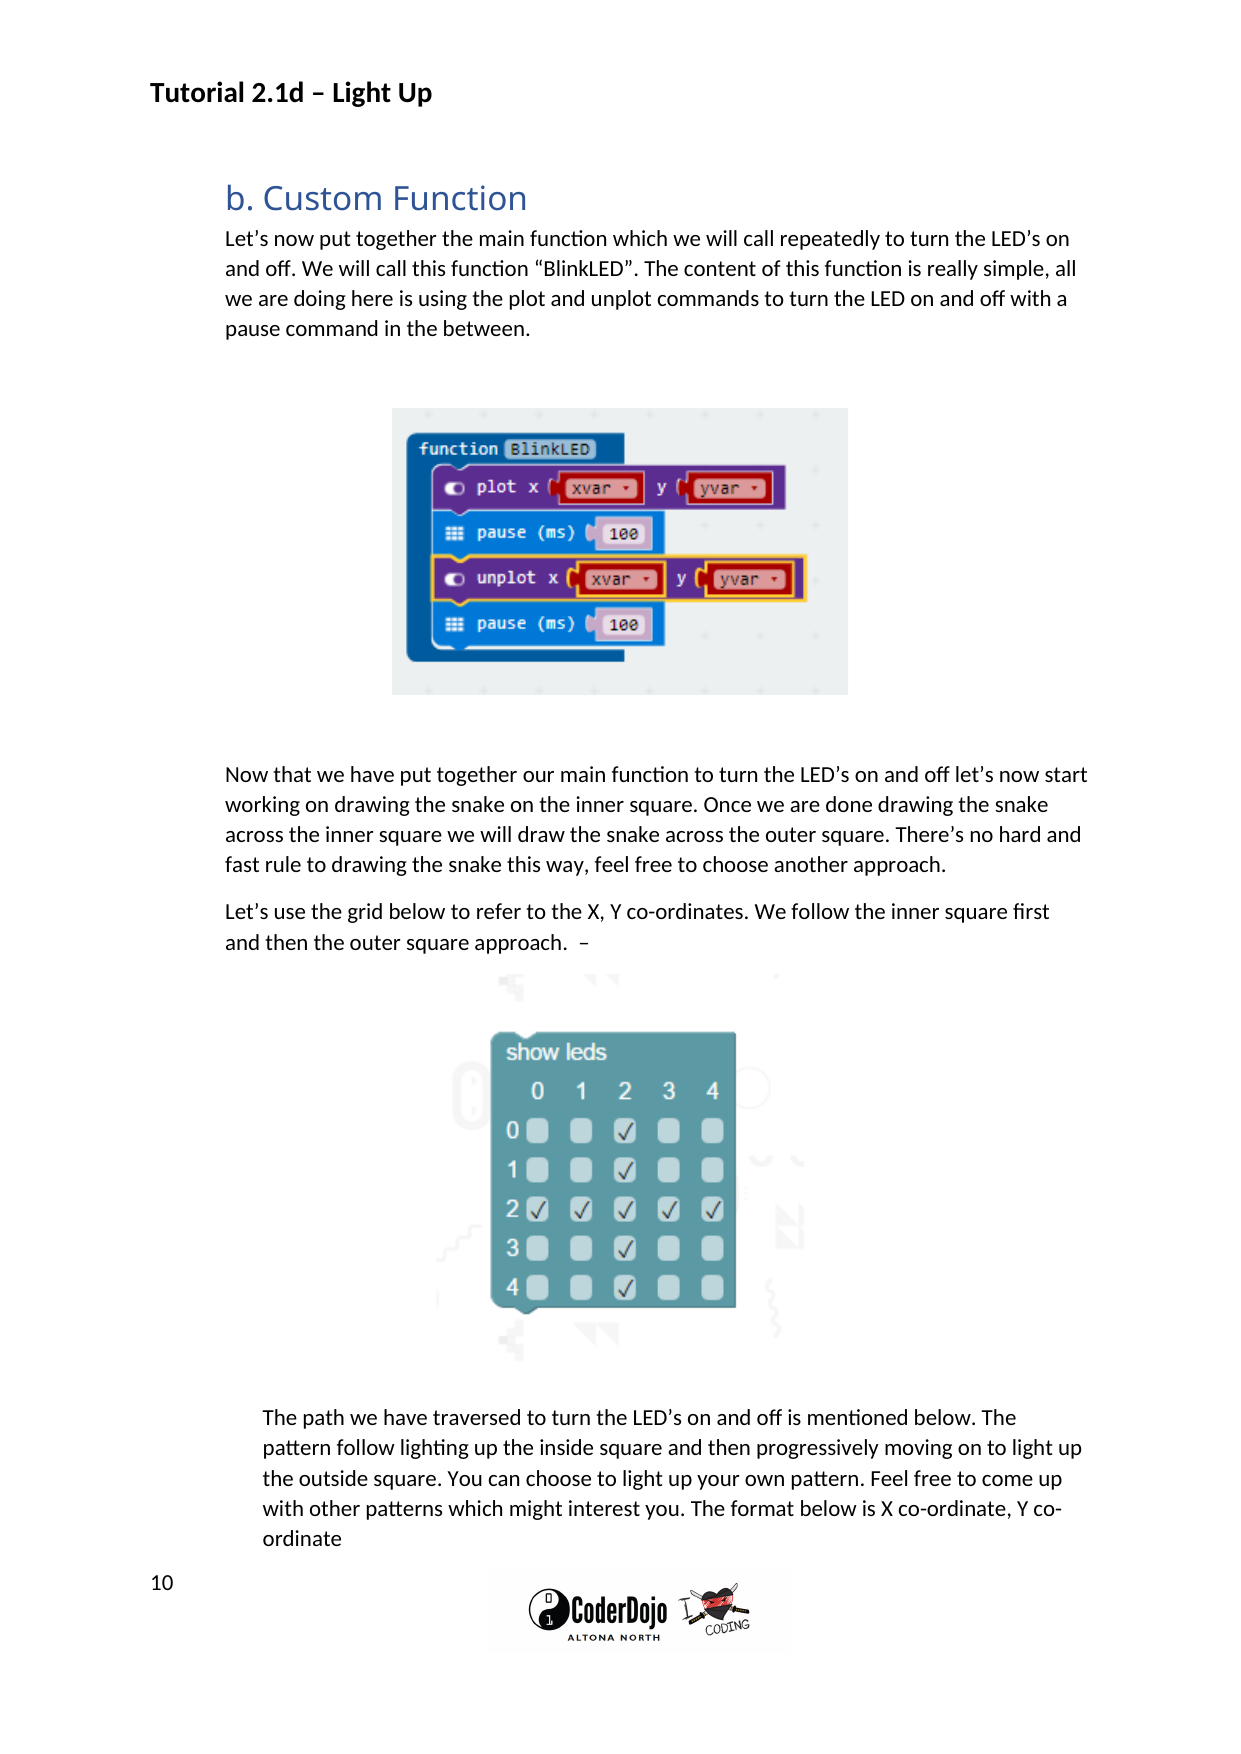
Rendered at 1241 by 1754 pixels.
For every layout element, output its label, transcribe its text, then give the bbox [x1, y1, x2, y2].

text Let’s use the grid below to refer to the X, Y co-ordinates. We follow the inner square first and then the outer square approach. – [225, 897, 1090, 956]
text Let’s now put together the main function which we will call repeatedly to turn the LED’s on and off. We will call this function “BlinkLED”. The content of this function is really simple, all we are doing here is using the plot and unplot commands to turn the LED on and off with a pause command in the between. [225, 224, 1090, 343]
picture [486, 1568, 792, 1653]
picture [392, 408, 849, 695]
text Now that we have put together our main function to turn the LED’s on and off let’s now start working on drawing the snake on the inner square. Once we are done drawing the snake across the inner square we will draw the snake across the outer square. There’s no hard and fast rule to drawing the snake this way, feel free to choose another approach. [225, 760, 1090, 879]
subtitle Custom Function [225, 175, 1090, 220]
picture [436, 974, 805, 1385]
text The path we have traversed to turn the LED’s on and off is mentioned below. The pattern follow lighting up the inside square and then progressively moving on to light up the outside square. You can choose to light up your own pattern. Feel free to come up with other patterns which might interest you. The format below is X co-ordinate, Y co-ordinate [262, 1403, 1090, 1552]
